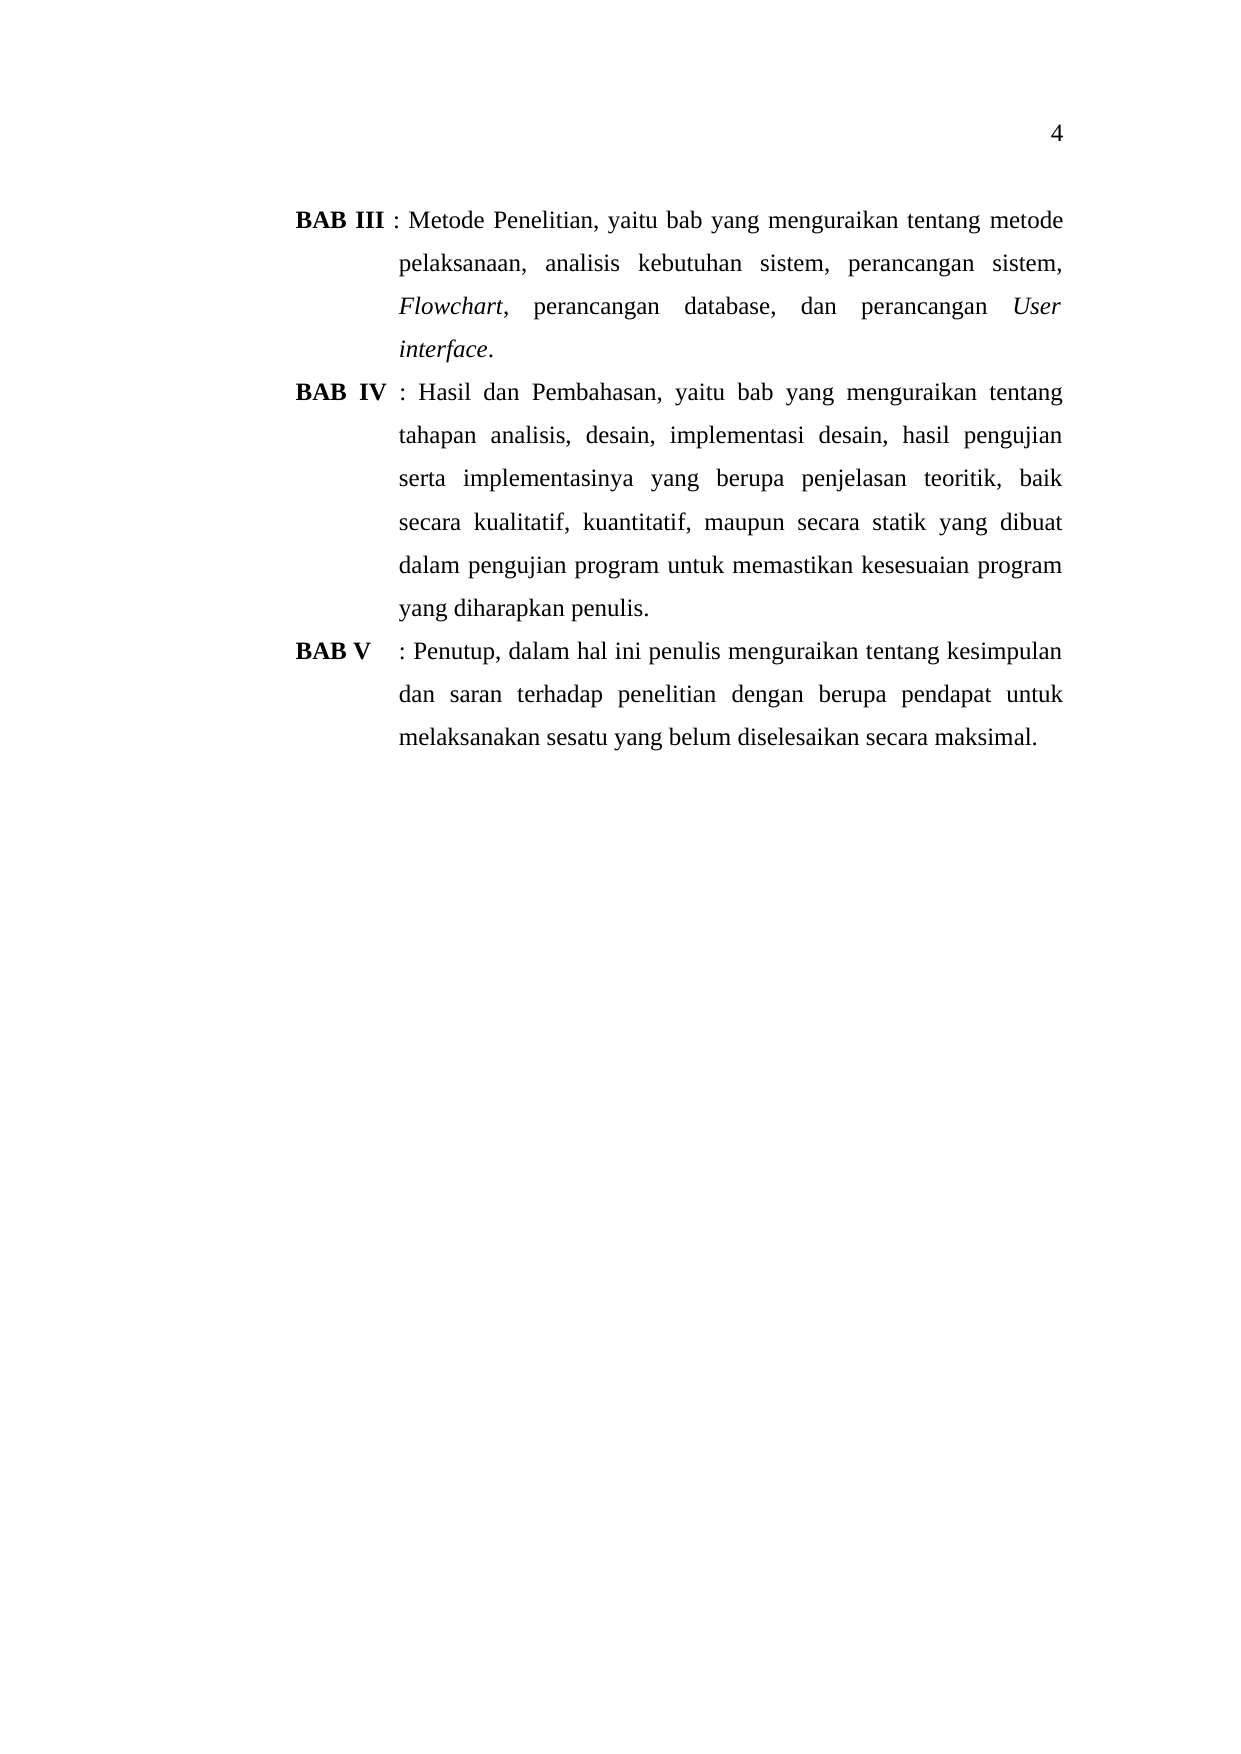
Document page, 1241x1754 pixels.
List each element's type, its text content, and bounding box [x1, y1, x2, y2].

text BAB V : Penutup, dalam hal ini penulis menguraikan tentang kesimpulan dan saran terhadap penelitian dengan berupa pendapat untuk melaksanakan sesatu yang belum diselesaikan secara maksimal. [295, 636, 1063, 751]
text BAB IV : Hasil dan Pembahasan, yaitu bab yang menguraikan tentang tahapan analisis, desain, implementasi desain, hasil pengujian serta implementasinya yang berupa penjelasan teoritik, baik secara kualitatif, kuantitatif, maupun secara statik yang dibuat dalam pengujian program untuk memastikan kesesuaian program yang diharapkan penulis. [295, 377, 1063, 622]
text BAB III : Metode Penelitian, yaitu bab yang menguraikan tentang metode pelaksanaan, analisis kebutuhan sistem, perancangan sistem, Flowchart, perancangan database, dan perancangan User interface. [295, 205, 1063, 363]
